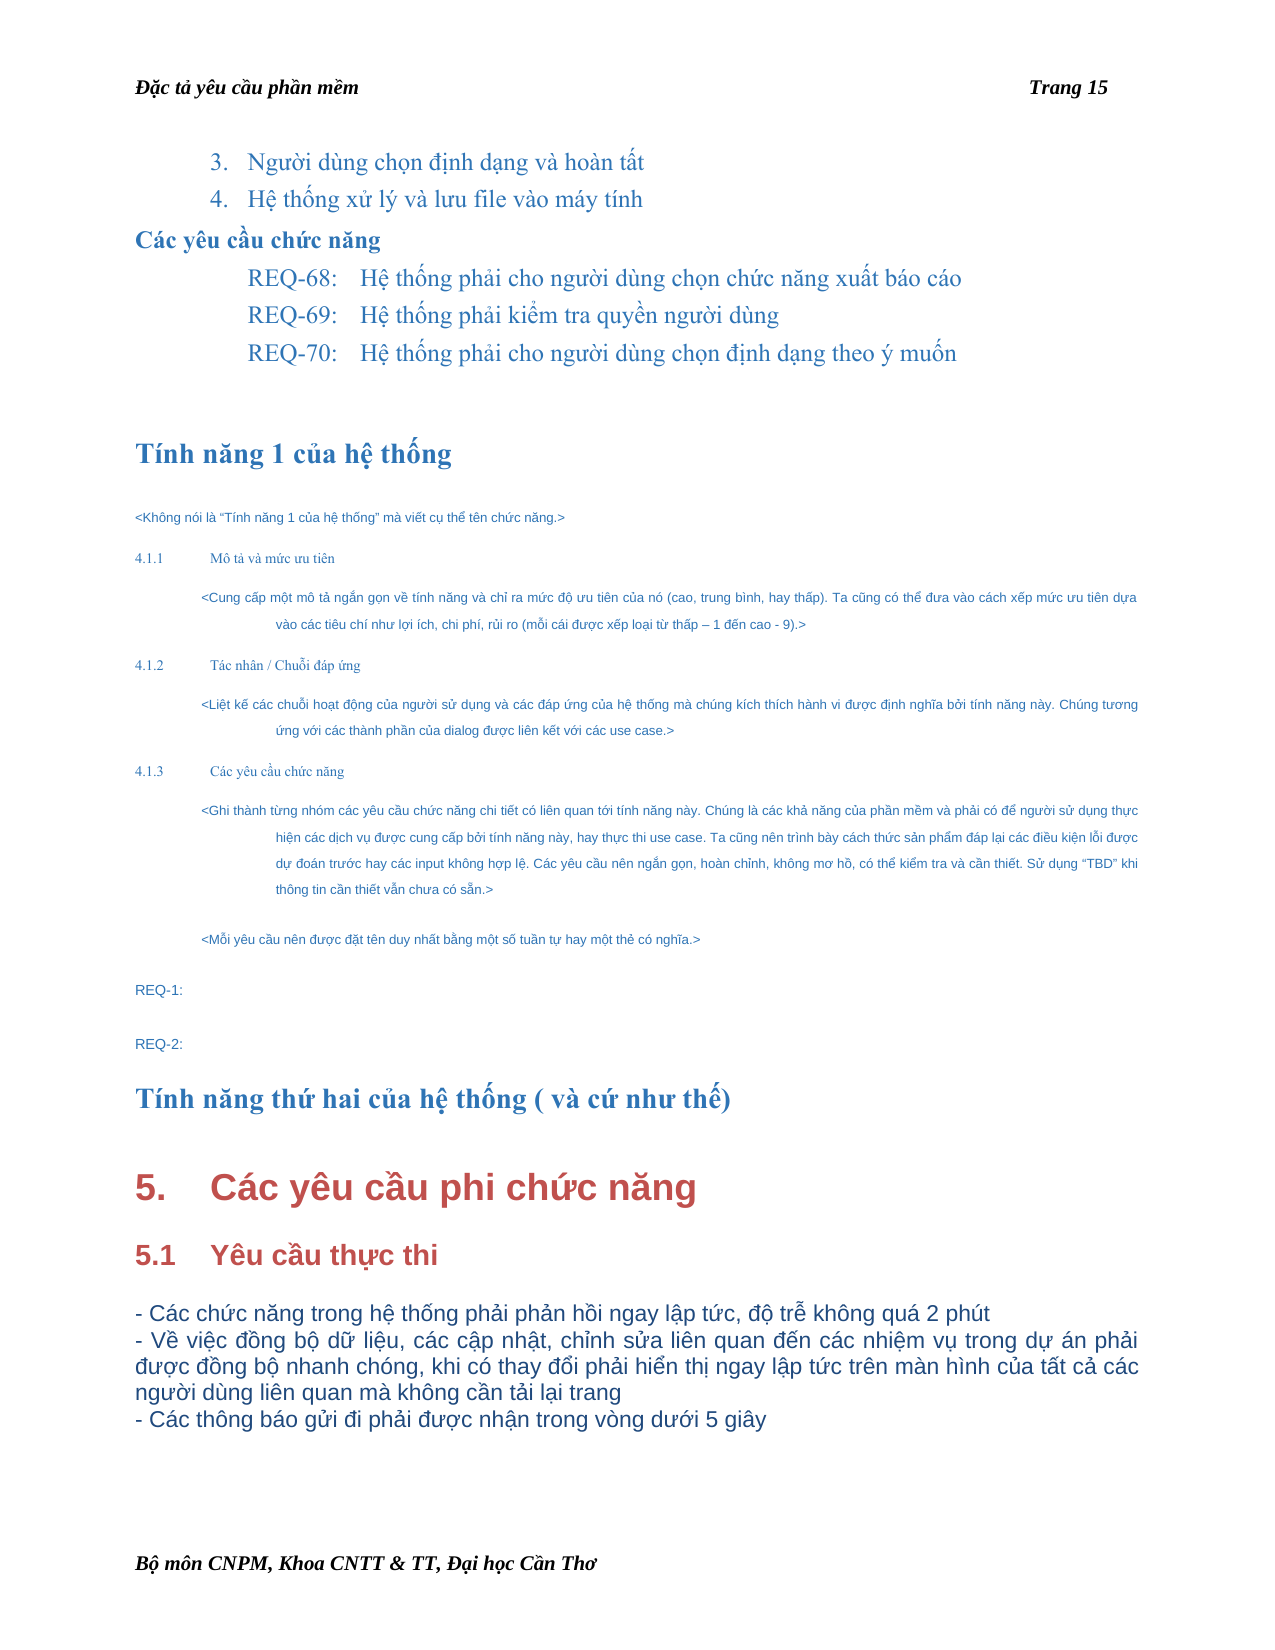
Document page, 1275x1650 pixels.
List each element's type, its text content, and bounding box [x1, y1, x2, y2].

list Người dùng chọn định dạng và hoàn tất [210, 150, 1140, 175]
list Hệ thống phải cho người dùng chọn chức năng xuất báo cáo [247, 266, 1140, 291]
text 4.1.3 Các yêu cầu chức năng [135, 751, 1140, 780]
list <Mỗi yêu cầu nên được đặt tên duy nhất bằng một số tuần tự hay một thẻ có nghĩa.> [201, 921, 1140, 947]
list <Ghi thành từng nhóm các yêu cầu chức năng chi tiết có liên quan tới tính năng này. Chúng là các khả năng của phần mềm và phải có để người sử dụng thực hiện các dịch vụ được cung cấp bởi tính năng này, hay thực thi use case. Ta cũng nên trình bày cách thức sản phẩm đáp lại các điều kiện lỗi được dự đoán trước hay các input không hợp lệ. Các yêu cầu nên ngắn gọn, hoàn chỉnh, không mơ hồ, có thể kiểm tra và cần thiết. Sử dụng “TBD” khi thông tin cần thiết vẫn chưa có sẵn.> [201, 792, 1140, 898]
subtitle Tính năng 1 của hệ thống [135, 437, 1140, 470]
list <Cung cấp một mô tả ngắn gọn về tính năng và chỉ ra mức độ ưu tiên của nó (cao, trung bình, hay thấp). Ta cũng có thể đưa vào cách xếp mức ưu tiên dựa vào các tiêu chí như lợi ích, chi phí, rủi ro (mỗi cái được xếp loại từ thấp – 1 đến cao - 9).> [201, 579, 1140, 632]
subtitle Yêu cầu thực thi [135, 1237, 1140, 1271]
text - Về việc đồng bộ dữ liệu, các cập nhật, chỉnh sửa liên quan đến các nhiệm vụ trong dự án phải được đồng bộ nhanh chóng, khi có thay đổi phải hiển thị ngay lập tức trên màn hình của tất cả các người dùng liên quan mà không cần tải lại trang [135, 1327, 1140, 1406]
text 4.1.1 Mô tả và mức ưu tiên [135, 538, 1140, 567]
list Hệ thống phải kiểm tra quyền người dùng [247, 304, 1140, 329]
text REQ-2: [135, 1024, 1140, 1052]
text 4.1.2 Tác nhân / Chuỗi đáp ứng [135, 645, 1140, 673]
subtitle Tính năng thứ hai của hệ thống ( và cứ như thế) [135, 1082, 1140, 1115]
list Hệ thống xử lý và lưu file vào máy tính [210, 187, 1140, 212]
subtitle Các yêu cầu chức năng [135, 225, 1140, 254]
text - Các chức năng trong hệ thống phải phản hồi ngay lập tức, độ trễ không quá 2 phút [135, 1300, 1140, 1327]
text - Các thông báo gửi đi phải được nhận trong vòng dưới 5 giây [135, 1406, 1140, 1432]
subtitle Các yêu cầu phi chức năng [135, 1165, 1140, 1208]
text <Không nói là “Tính năng 1 của hệ thống” mà viết cụ thể tên chức năng.> [135, 499, 1140, 526]
list Hệ thống phải cho người dùng chọn định dạng theo ý muốn [247, 341, 1140, 366]
text REQ-1: [135, 970, 1140, 999]
list <Liệt kế các chuỗi hoạt động của người sử dụng và các đáp ứng của hệ thống mà chúng kích thích hành vi được định nghĩa bởi tính năng này. Chúng tương ứng với các thành phần của dialog được liên kết với các use case.> [201, 686, 1140, 739]
